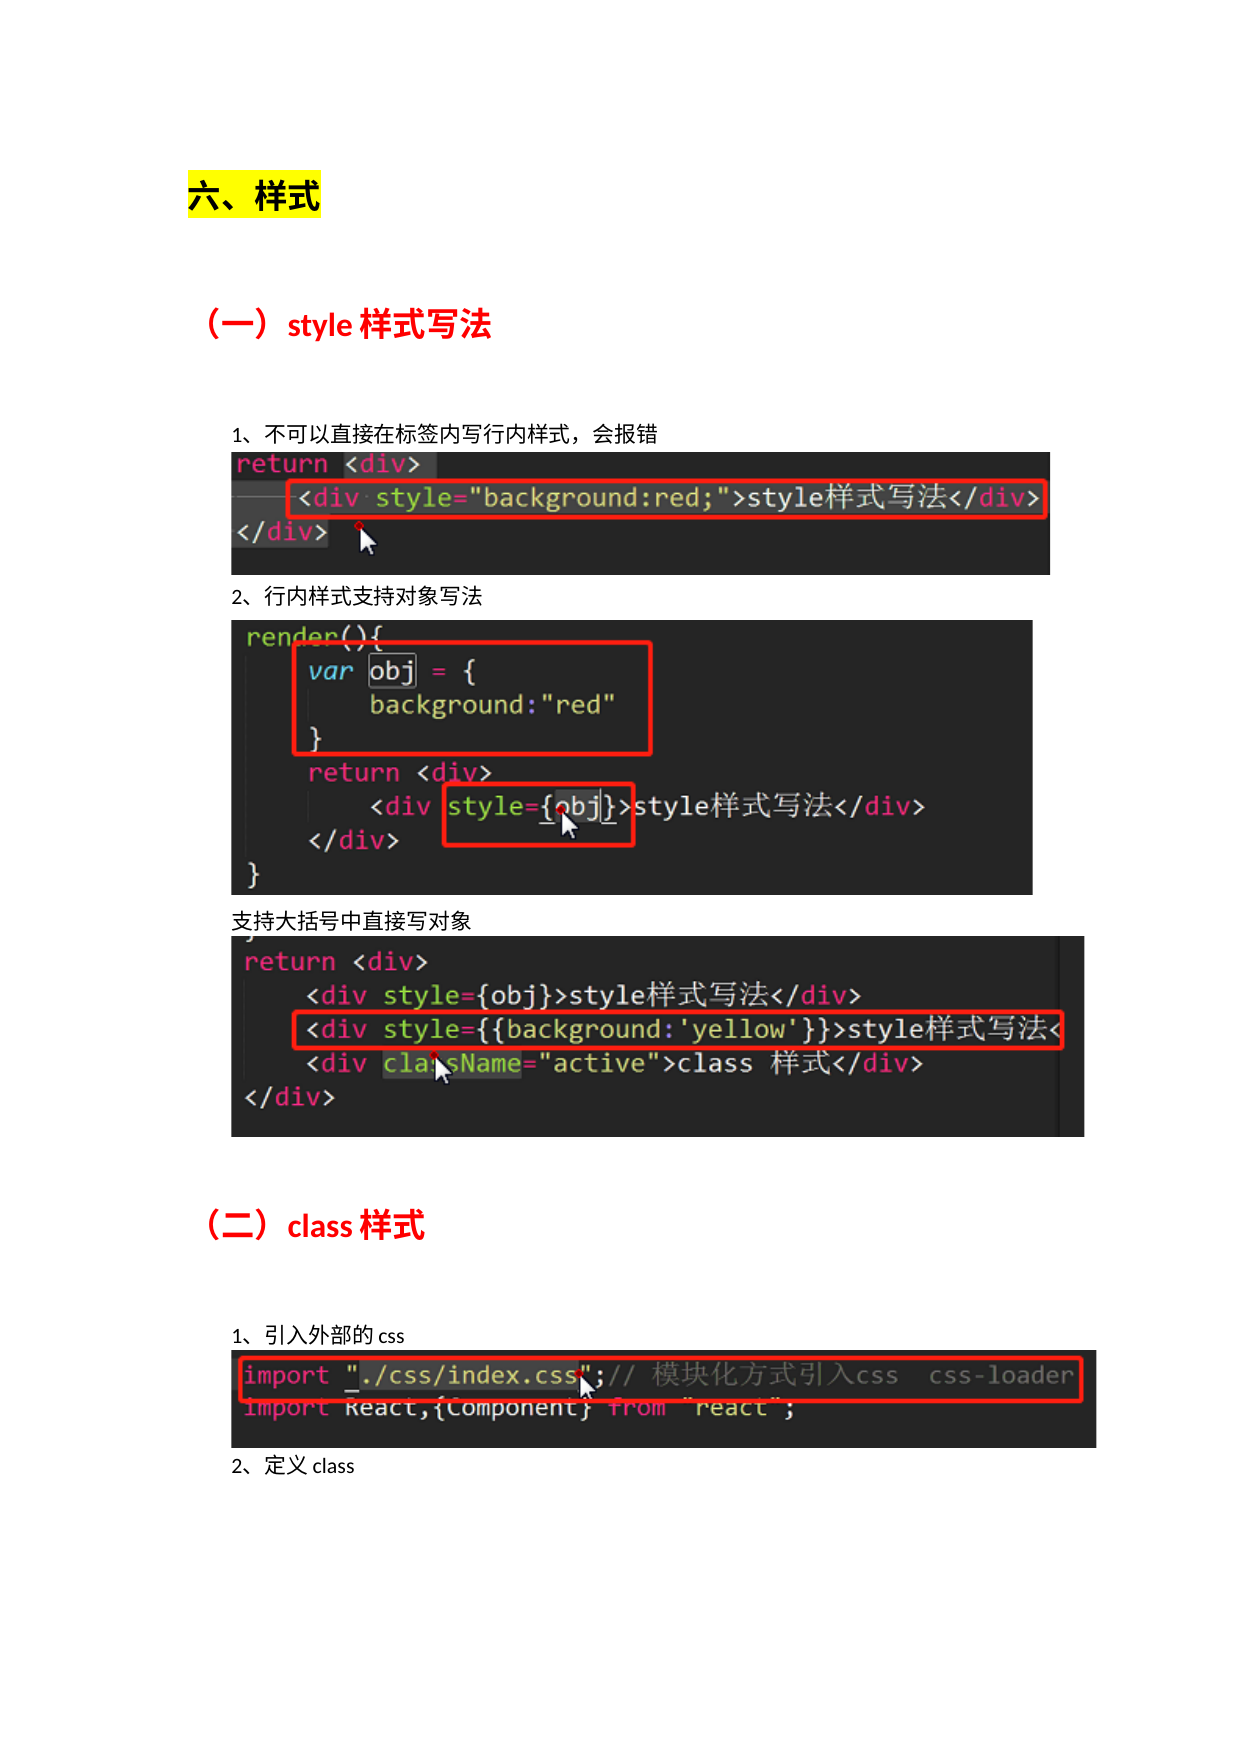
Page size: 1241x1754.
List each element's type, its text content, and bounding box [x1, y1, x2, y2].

text 2、定义class [187, 1448, 1053, 1481]
picture [231, 1350, 1097, 1448]
text 1、引入外部的css [187, 1318, 1053, 1351]
subtitle 六、样式 [187, 162, 1053, 227]
subtitle （一）style样式写法 [187, 289, 1053, 354]
text 支持大括号中直接写对象 [187, 904, 1053, 936]
text 1、不可以直接在标签内写行内样式，会报错 [187, 416, 1053, 449]
picture [231, 620, 1033, 895]
picture [231, 936, 1085, 1137]
text 2、行内样式支持对象写法 [187, 579, 1053, 611]
picture [231, 452, 1050, 575]
subtitle （二）class样式 [187, 1191, 1053, 1256]
